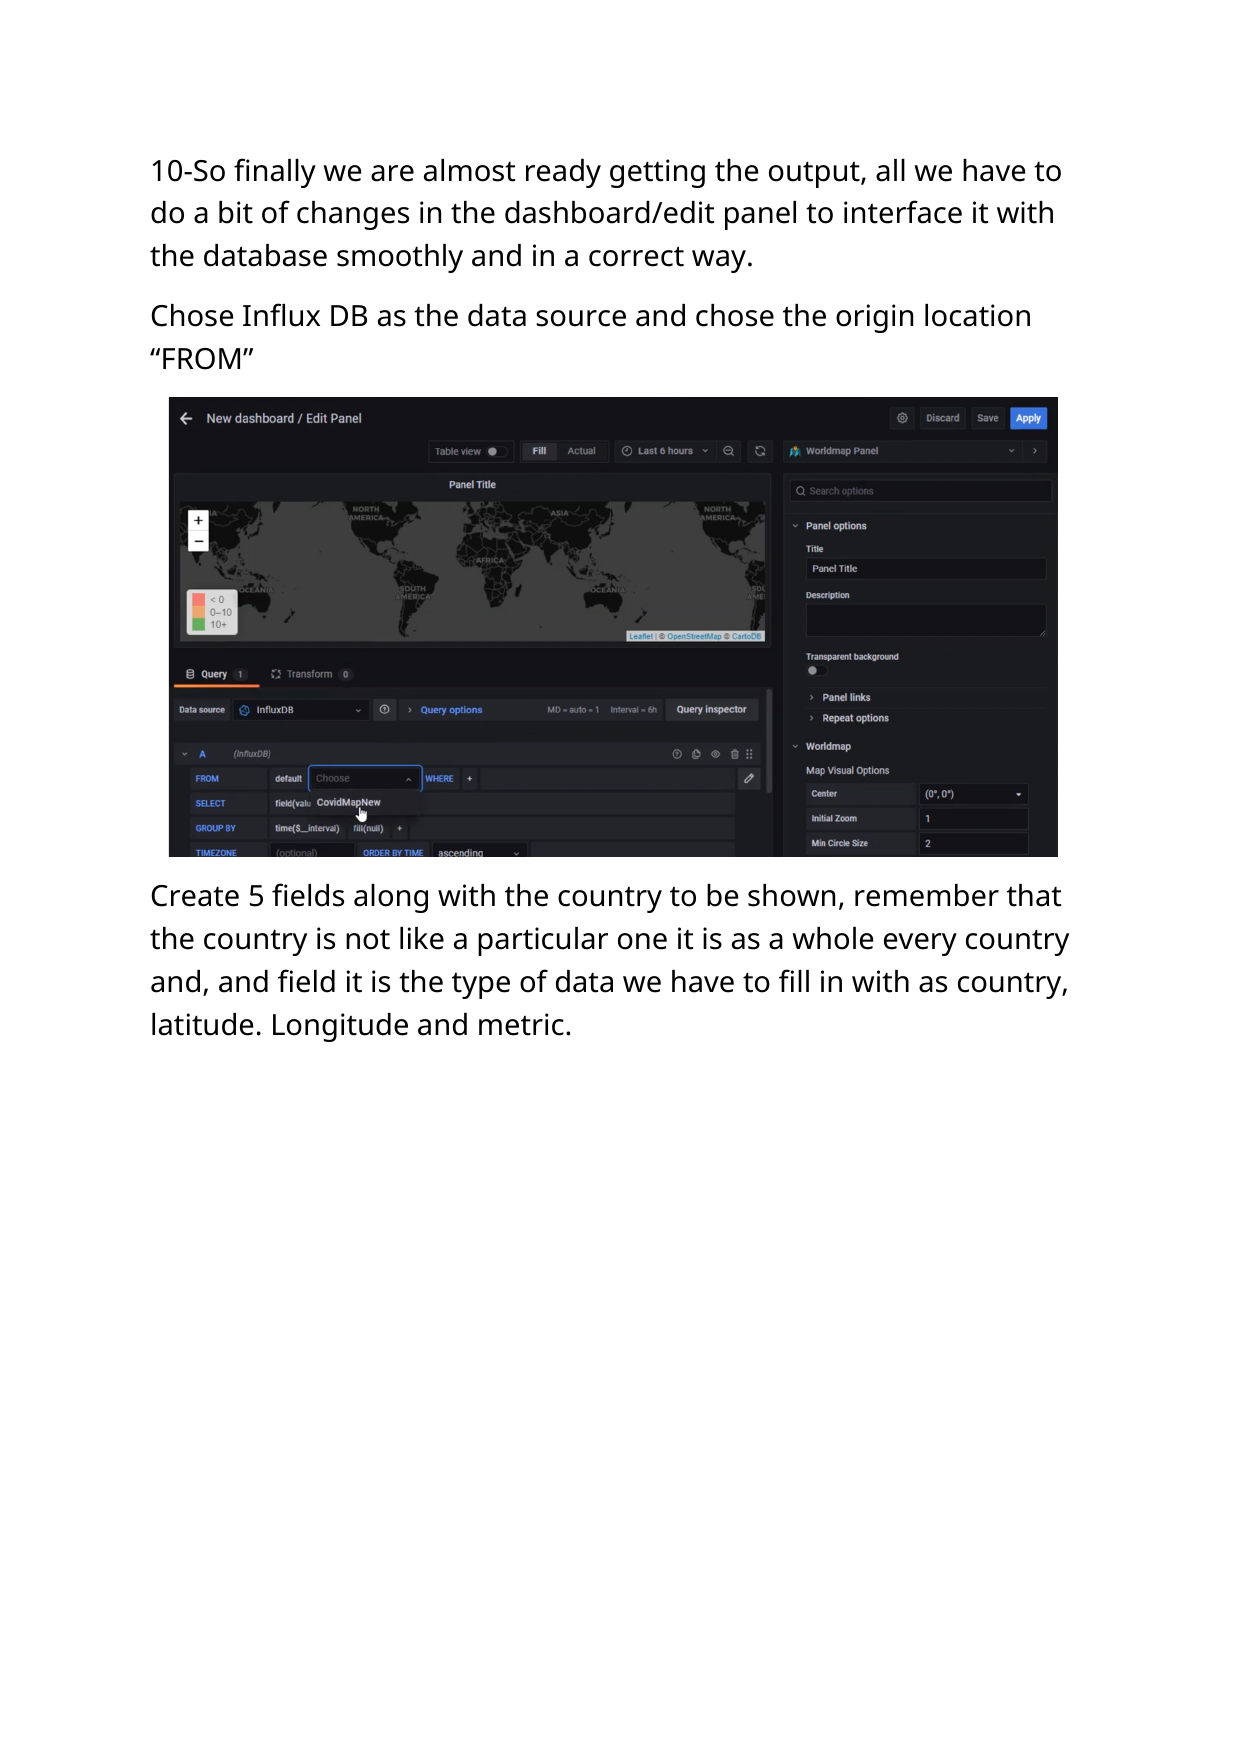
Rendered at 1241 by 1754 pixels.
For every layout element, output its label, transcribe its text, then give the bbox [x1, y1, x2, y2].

text Create 5 fields along with the country to be shown, remember that the country is not like a particular one it is as a whole every country and, and field it is the type of data we have to fill in with as country, latitude. Longitude and metric. [150, 875, 1090, 1043]
text Chose Influx DB as the data source and chose the origin location “FROM” [150, 295, 1090, 378]
text 10-So finally we are almost ready getting the output, all we have to do a bit of changes in the dashboard/edit panel to interface it with the database smoothly and in a correct way. [150, 150, 1090, 275]
